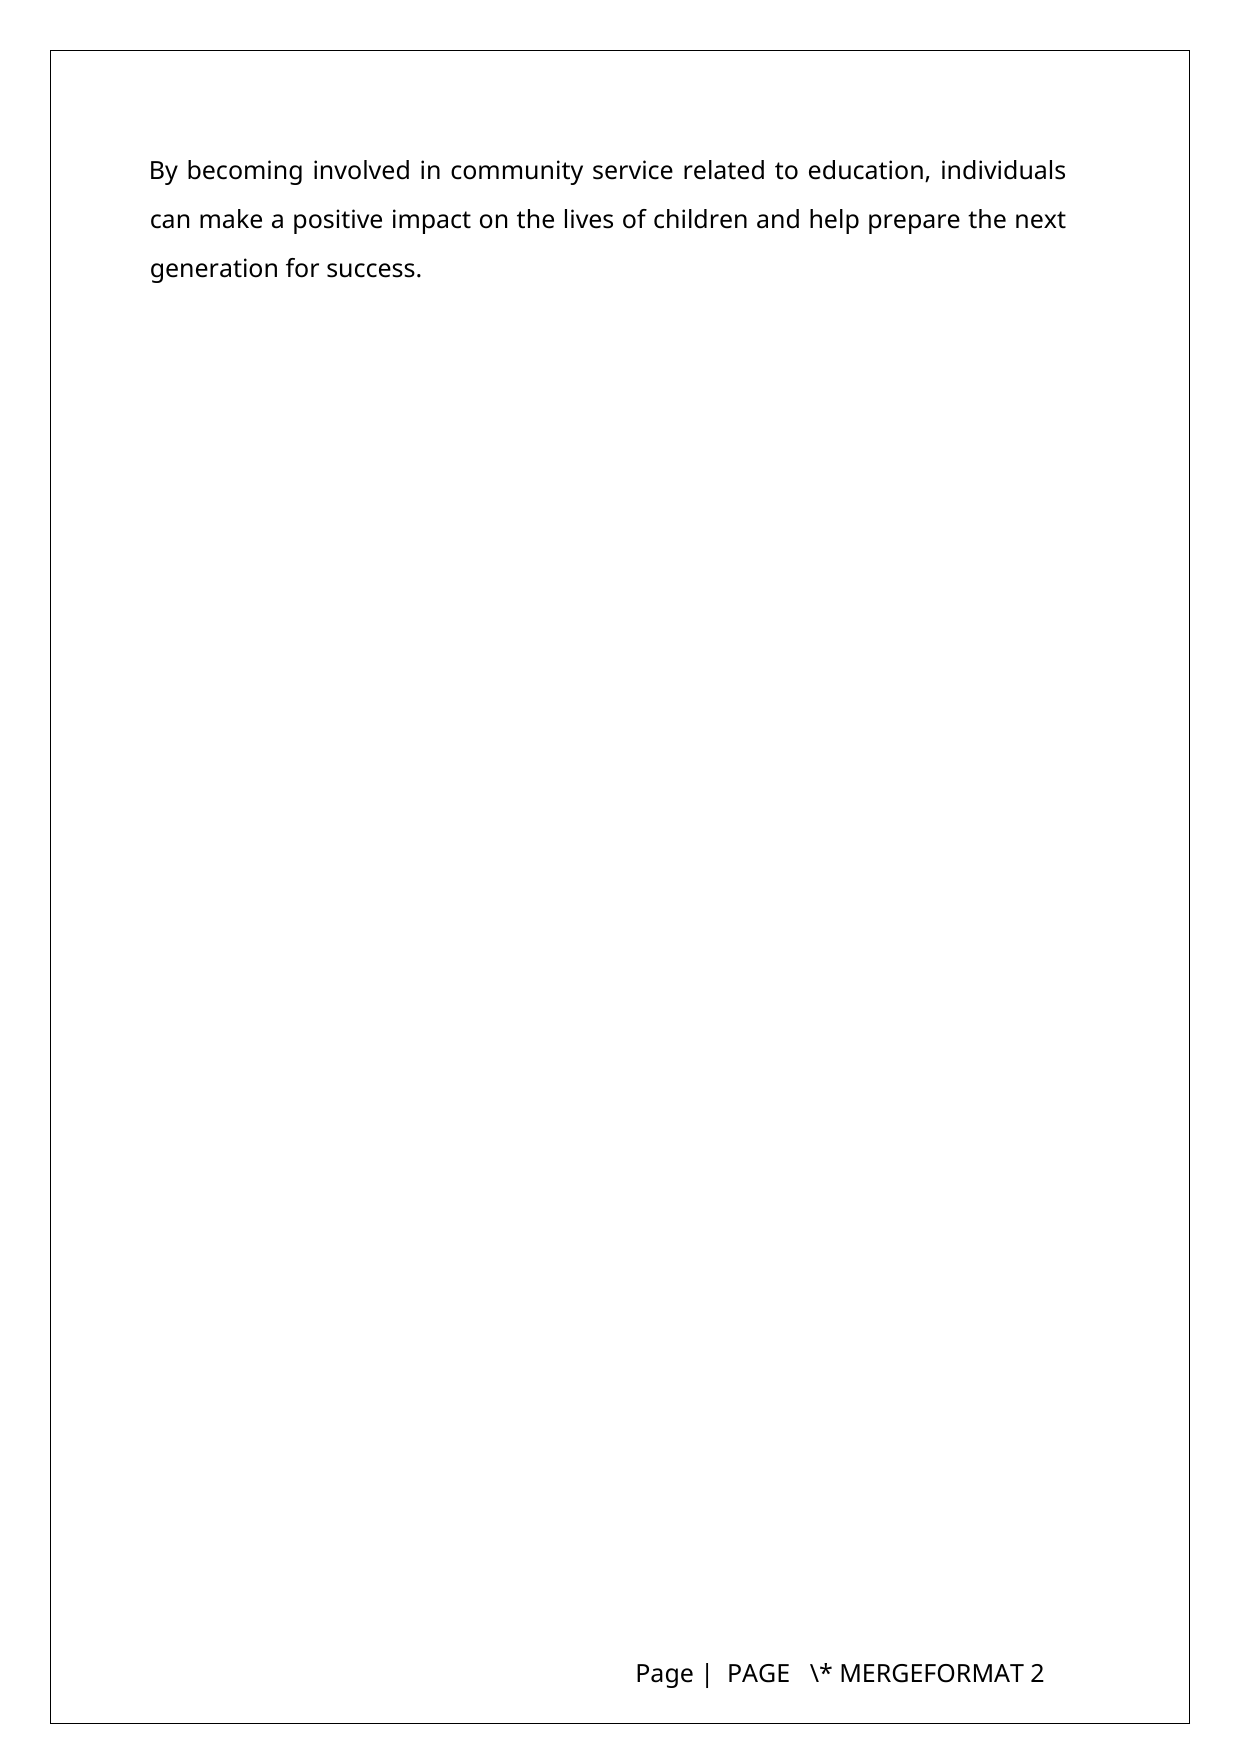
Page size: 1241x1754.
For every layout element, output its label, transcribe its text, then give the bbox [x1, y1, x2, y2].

text By becoming involved in community service related to education, individuals can make a positive impact on the lives of children and help prepare the next generation for success. [148, 153, 1068, 285]
